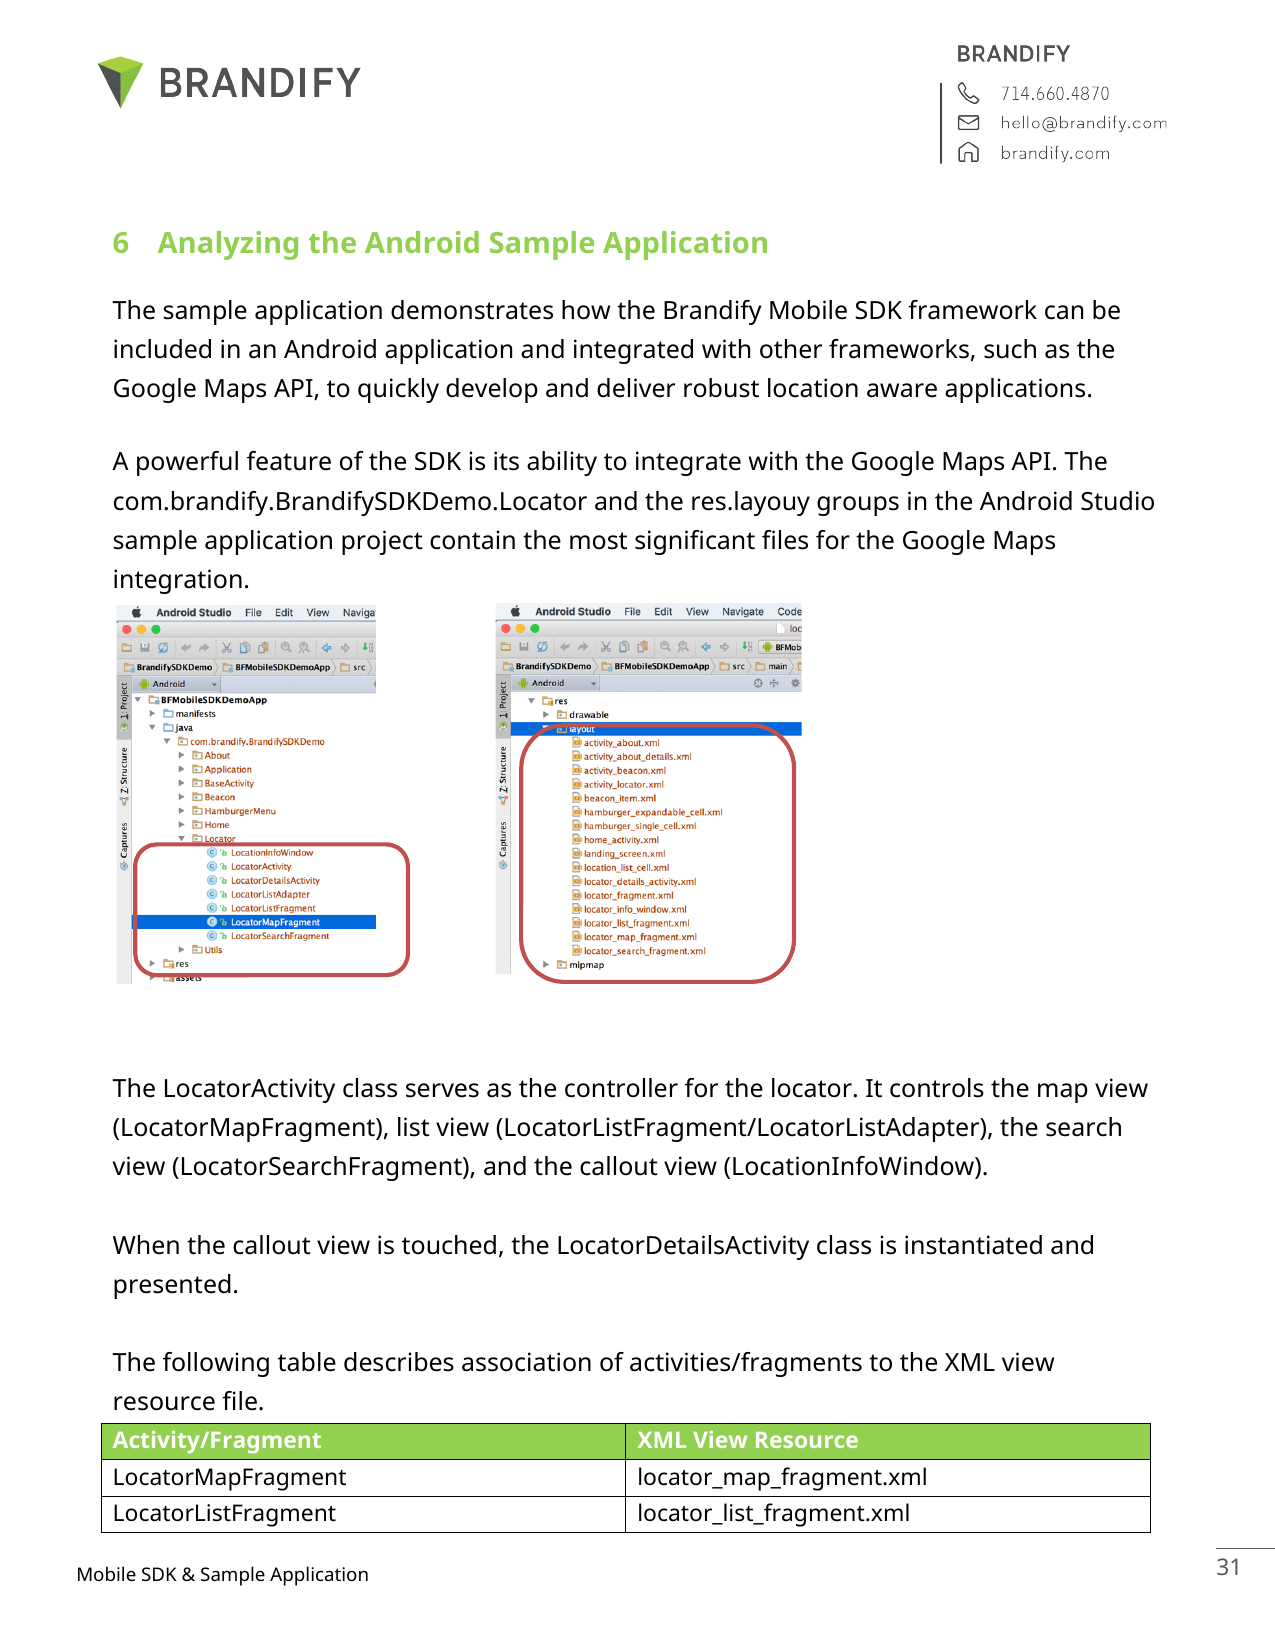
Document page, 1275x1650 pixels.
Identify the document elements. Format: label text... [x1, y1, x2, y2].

table_header Activity/Fragment [102, 1424, 625, 1459]
subtitle Analyzing the Android Sample Application [112, 222, 1162, 262]
picture [116, 605, 376, 984]
table_header XML View Resource [626, 1424, 1150, 1459]
text The following table describes association of activities/fragments to the XML view resource file. [112, 1345, 1162, 1418]
text The LocatorActivity class serves as the controller for the locator. It controls the map view (LocatorMapFragment), list view (LocatorListFragment/LocatorListAdapter), the search view (LocatorSearchFragment), and the callout view (LocationInfoWindow). [112, 1071, 1162, 1183]
text When the callout view is touched, the LocatorDetailsActivity class is instantiated and presented. [112, 1227, 1162, 1301]
picture [34, 16, 1275, 186]
text The sample application demonstrates how the Brandify Mobile SDK framework can be included in an Android application and integrated with other frameworks, such as the Google Maps API, to quickly develop and deliver robust location aware applications. [112, 292, 1162, 405]
table_cell locator_list_fragment.xml [626, 1497, 1150, 1532]
picture [495, 603, 802, 974]
table_cell locator_map_fragment.xml [626, 1460, 1150, 1496]
picture [138, 847, 376, 973]
picture [524, 728, 791, 974]
table_cell LocatorListFragment [102, 1497, 625, 1532]
text A powerful feature of the SDK is its ability to integrate with the Google Maps API. The com.brandify.BrandifySDKDemo.Locator and the res.layouy groups in the Android Studio sample application project contain the most significant files for the Google Maps integration. [112, 444, 1162, 596]
table_cell LocatorMapFragment [102, 1460, 625, 1496]
